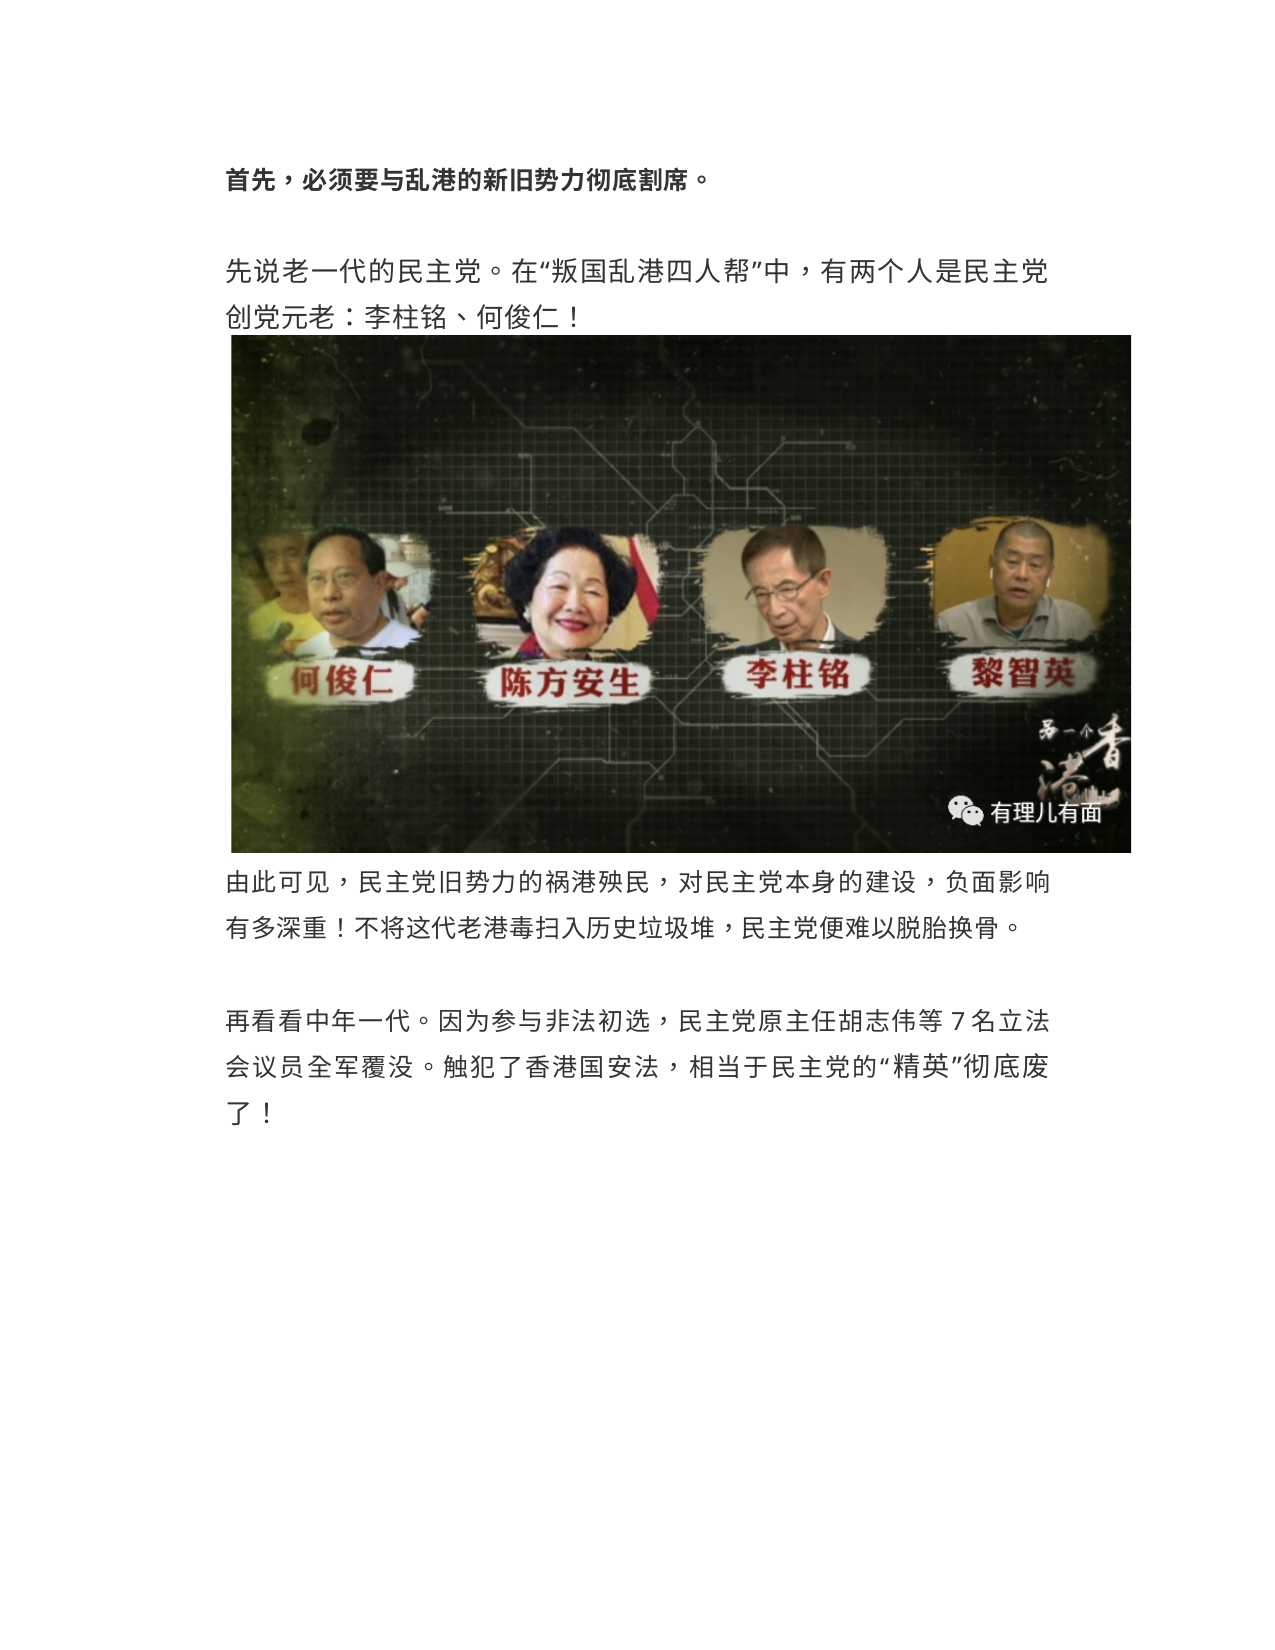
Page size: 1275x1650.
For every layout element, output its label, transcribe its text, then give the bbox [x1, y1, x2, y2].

text 首先，必须要与乱港的新旧势力彻底割席。 [225, 150, 1050, 196]
picture [231, 335, 1132, 853]
text 再看看中年一代。因为参与非法初选，民主党原主任胡志伟等7名立法会议员全军覆没。触犯了香港国安法，相当于民主党的“精英”彻底废了！ [225, 992, 1050, 1131]
text 先说老一代的民主党。在“叛国乱港四人帮”中，有两个人是民主党创党元老：李柱铭、何俊仁！ [225, 243, 1050, 336]
text 由此可见，民主党旧势力的祸港殃民，对民主党本身的建设，负面影响有多深重！不将这代老港毒扫入历史垃圾堆，民主党便难以脱胎换骨。 [225, 852, 1050, 945]
